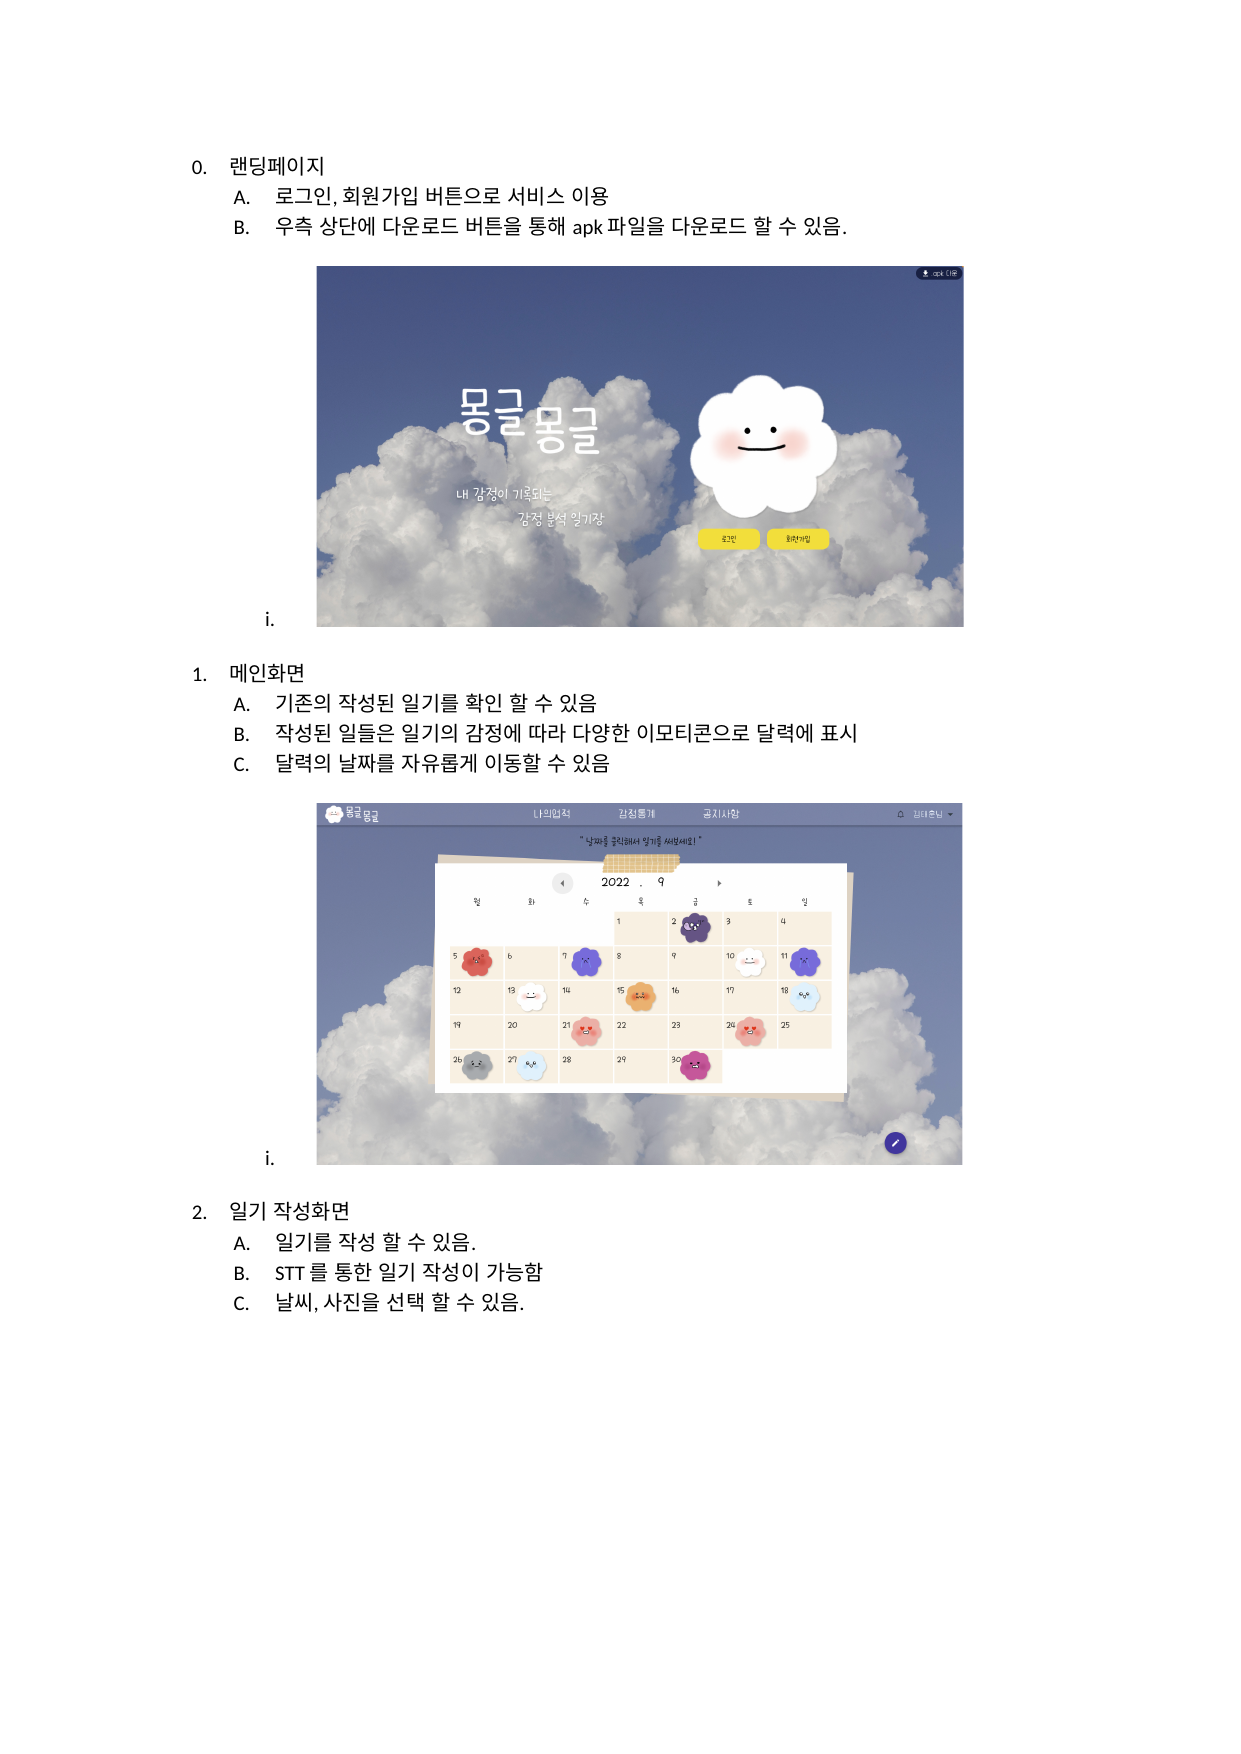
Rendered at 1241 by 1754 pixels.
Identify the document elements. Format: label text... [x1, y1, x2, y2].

list 날씨, 사진을 선택 할 수 있음. [233, 1286, 1090, 1316]
list 기존의 작성된 일기를 확인 할 수 있음 [233, 687, 1090, 717]
list STT를 통한 일기 작성이 가능함 [233, 1256, 1090, 1286]
picture [316, 803, 963, 1165]
list 우측 상단에 다운로드 버튼을 통해 apk 파일을 다운로드 할 수 있음. [233, 210, 1090, 241]
list 일기를 작성 할 수 있음. [233, 1226, 1090, 1256]
list 메인화면 [192, 657, 1090, 687]
picture [316, 266, 964, 627]
list 로그인, 회원가입 버튼으로 서비스 이용 [233, 180, 1090, 210]
list 달력의 날짜를 자유롭게 이동할 수 있음 [233, 748, 1090, 778]
list 작성된 일들은 일기의 감정에 따라 다양한 이모티콘으로 달력에 표시 [233, 717, 1090, 748]
list 일기 작성화면 [192, 1196, 1090, 1226]
list 랜딩페이지 [192, 150, 1090, 180]
